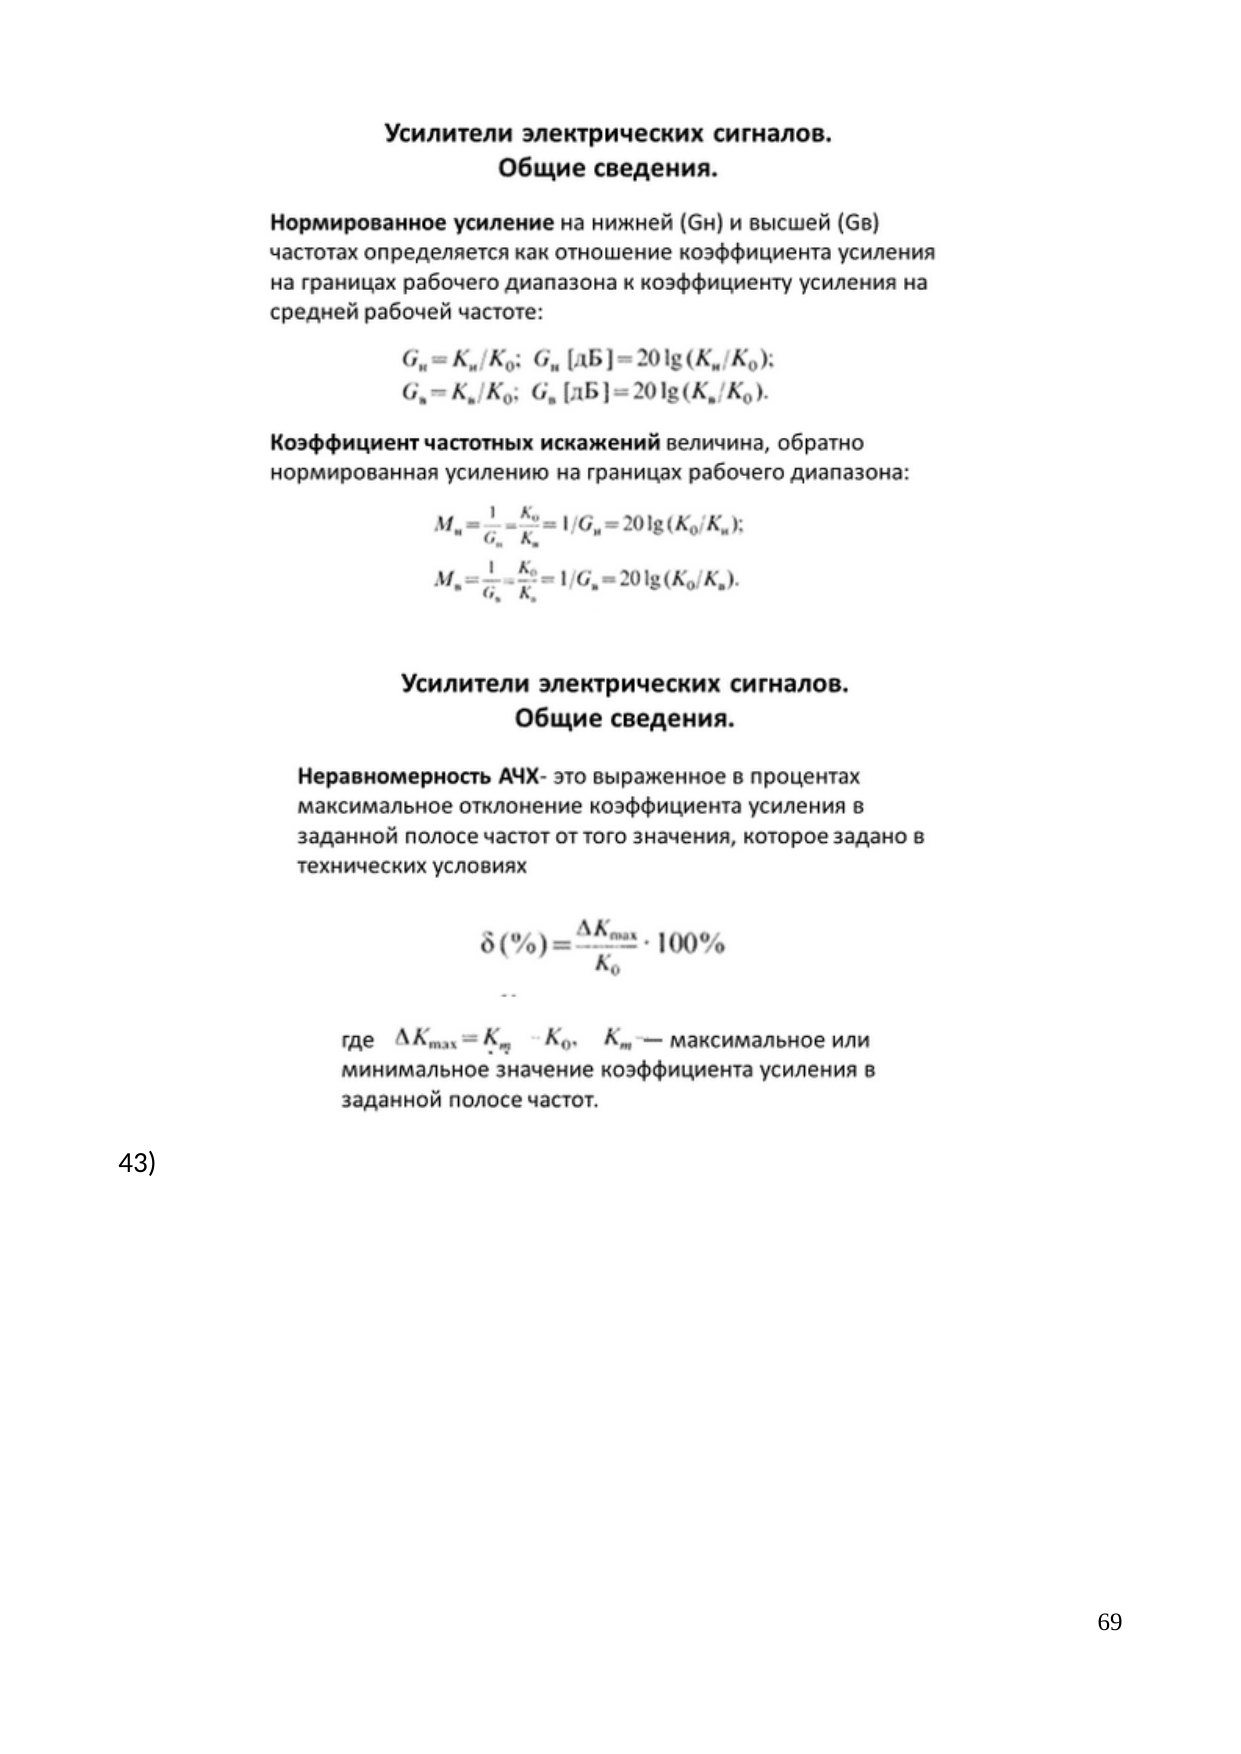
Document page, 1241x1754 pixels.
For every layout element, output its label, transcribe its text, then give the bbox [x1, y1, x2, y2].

picture [292, 662, 948, 1130]
picture [266, 118, 974, 612]
